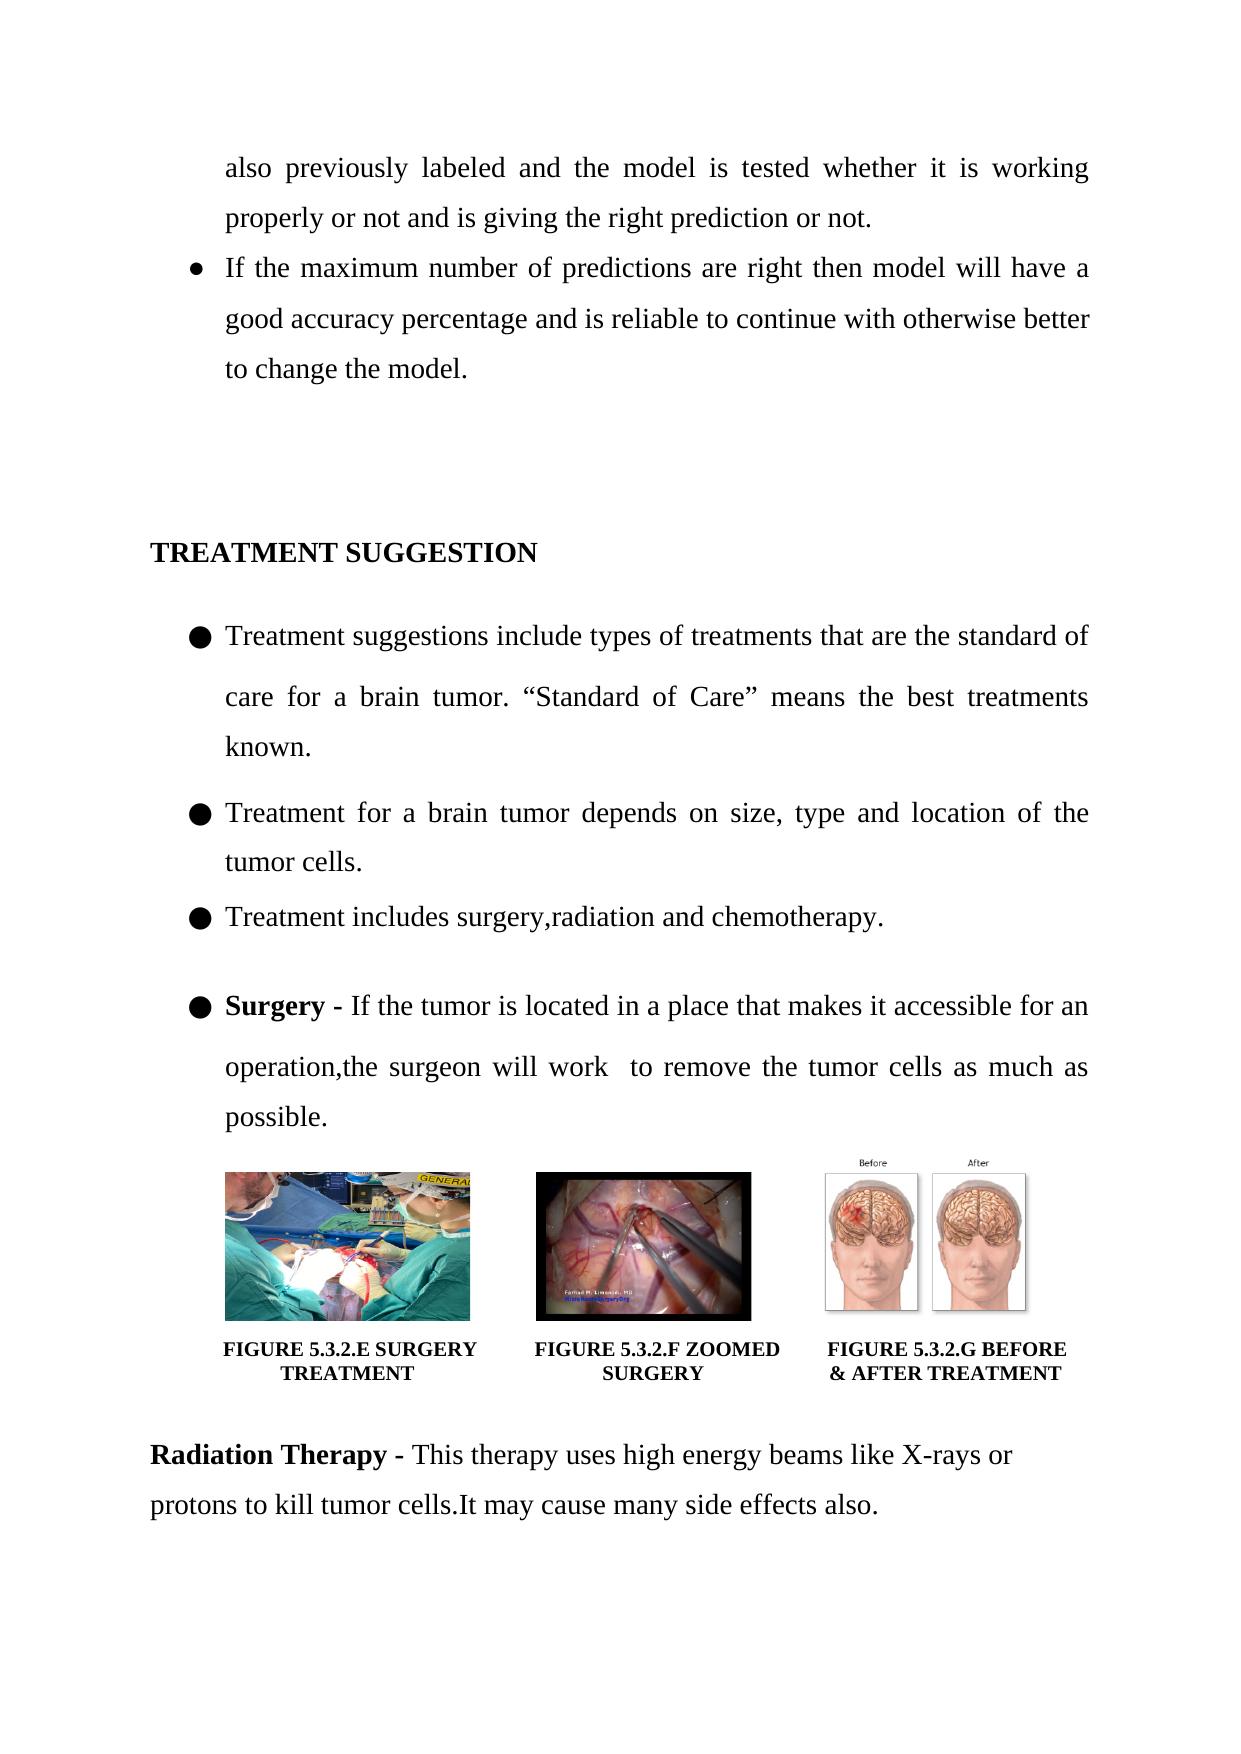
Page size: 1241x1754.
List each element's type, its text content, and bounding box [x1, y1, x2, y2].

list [187, 150, 1090, 234]
text TREATMENT SURGERY & AFTER TREATMENT [150, 1361, 1090, 1385]
list Treatment includes surgery,radiation and chemotherapy. [187, 883, 1090, 943]
picture [810, 1150, 1043, 1321]
picture [536, 1172, 752, 1321]
list Treatment for a brain tumor depends on size, type and location of the tumor cells. [187, 780, 1090, 878]
text FIGURE 5.3.2.E SURGERY FIGURE 5.3.2.F ZOOMED FIGURE 5.3.2.G BEFORE [150, 1337, 1090, 1361]
list If the maximum number of predictions are right then model will have a good accuracy percentage and is reliable to continue with otherwise better to change the model. [187, 251, 1090, 385]
text TREATMENT SUGGESTION [150, 536, 1090, 569]
list Treatment suggestions include types of treatments that are the standard of care for a brain tumor. “Standard of Care” means the best treatments known. [187, 602, 1090, 763]
list Surgery - If the tumor is located in a place that makes it accessible for an operation,the surgeon will work to remove the tumor cells as much as possible. [187, 973, 1090, 1133]
picture [225, 1172, 471, 1321]
text Radiation Therapy - This therapy uses high energy beams like X-rays or protons to kill tumor cells.It may cause many side effects also. [150, 1437, 1090, 1521]
